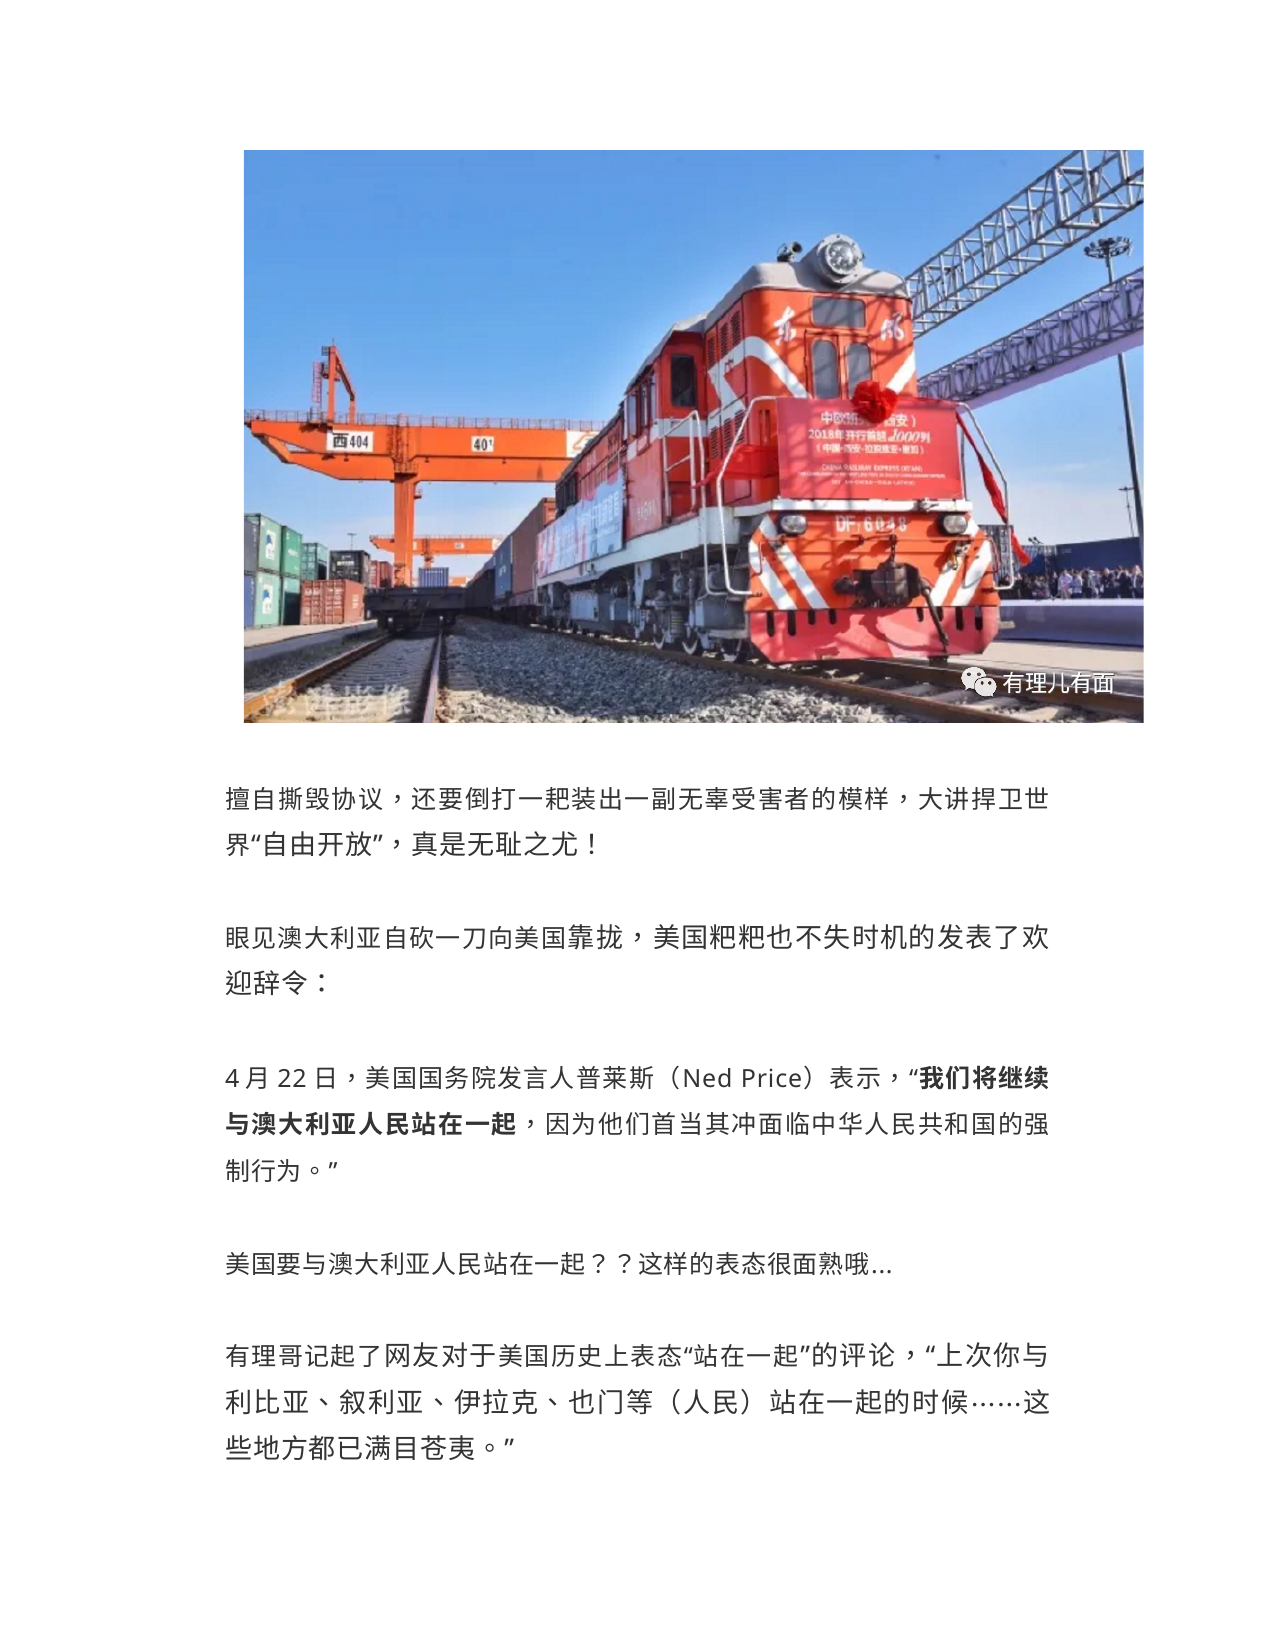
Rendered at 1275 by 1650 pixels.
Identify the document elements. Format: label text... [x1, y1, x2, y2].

text 擅自撕毁协议，还要倒打一耙装出一副无辜受害者的模样，大讲捍卫世界“自由开放”，真是无耻之尤！ [225, 769, 1050, 862]
picture [243, 150, 1144, 723]
text 有理哥记起了网友对于美国历史上表态“站在一起”的评论，“上次你与利比亚、叙利亚、伊拉克、也门等（人民）站在一起的时候⋯⋯这些地方都已满目苍夷。” [225, 1327, 1050, 1466]
text 4月22日，美国国务院发言人普莱斯（Ned Price）表示，“我们将继续与澳大利亚人民站在一起，因为他们首当其冲面临中华人民共和国的强制行为。” [225, 1048, 1050, 1188]
text 美国要与澳大利亚人民站在一起？？这样的表态很面熟哦... [225, 1234, 1050, 1281]
text 眼见澳大利亚自砍一刀向美国靠拢，美国粑粑也不失时机的发表了欢迎辞令： [225, 909, 1050, 1002]
